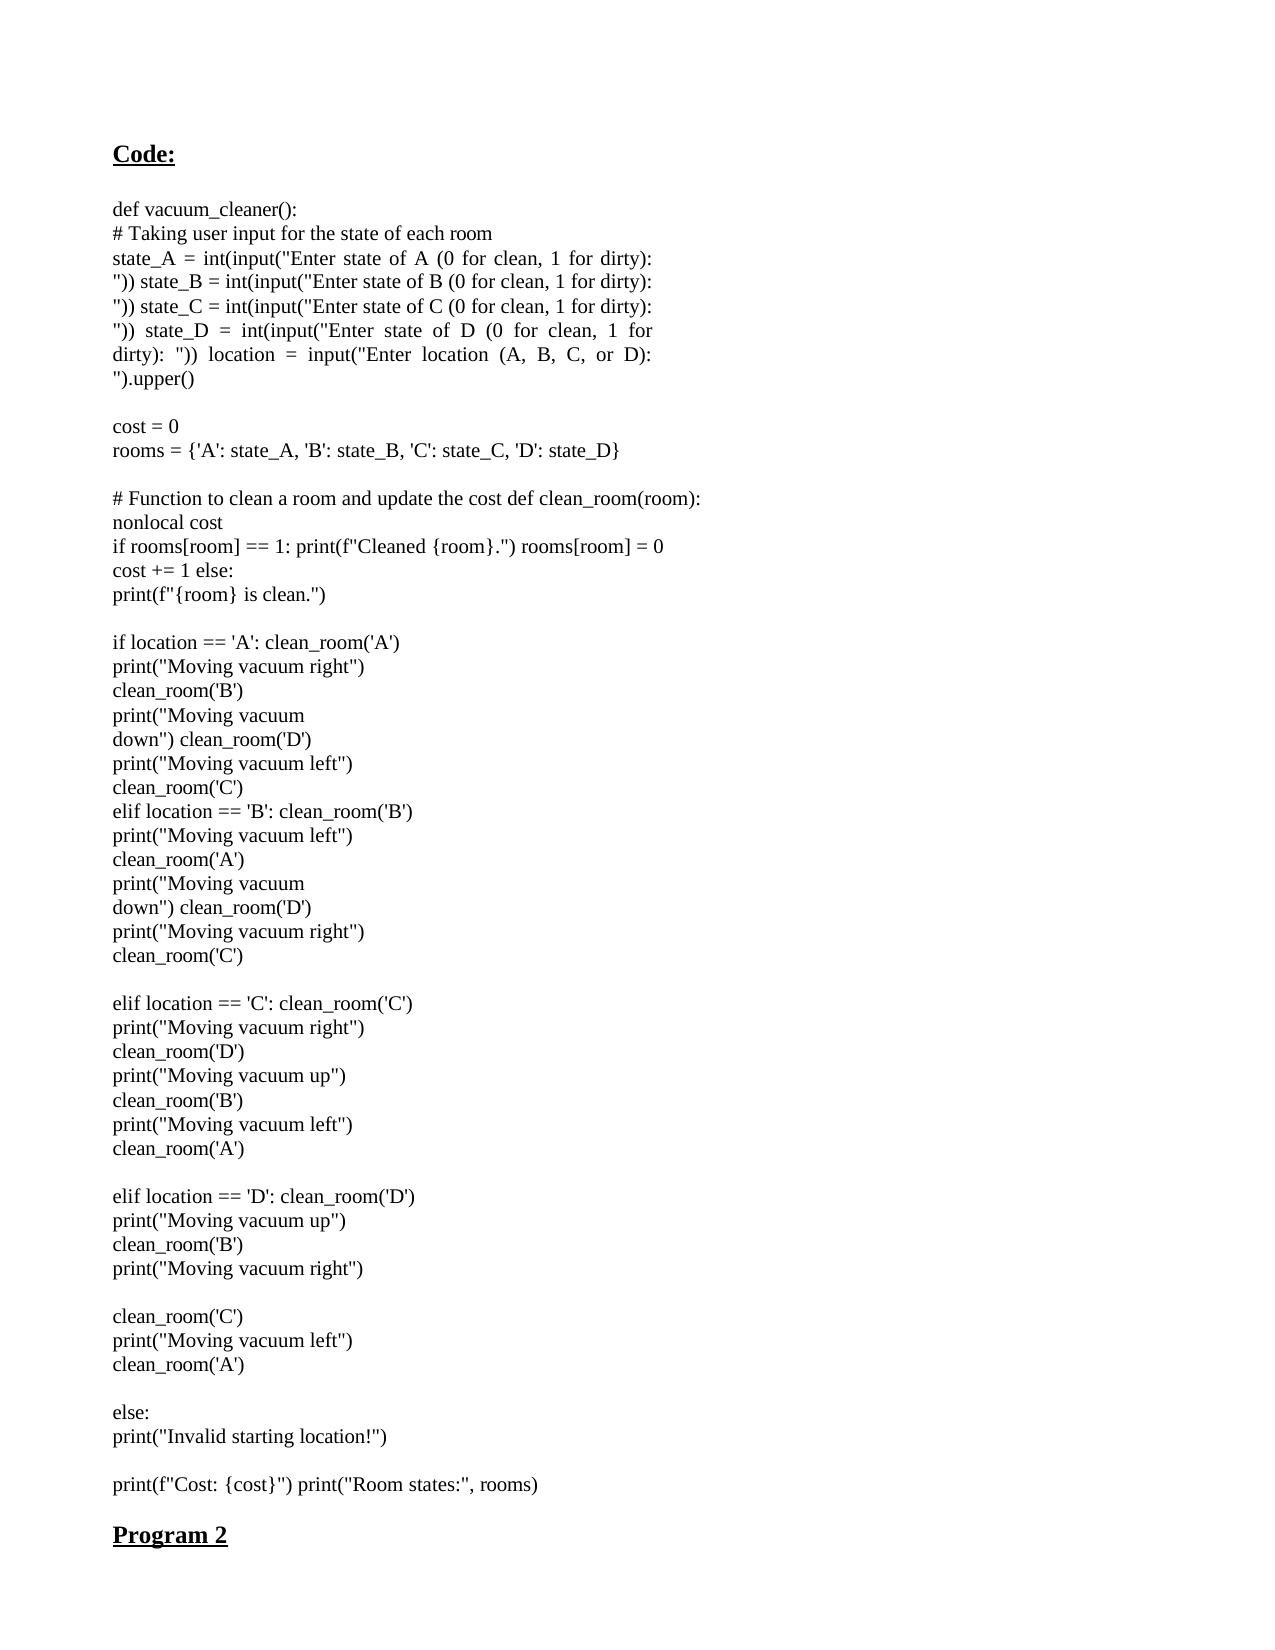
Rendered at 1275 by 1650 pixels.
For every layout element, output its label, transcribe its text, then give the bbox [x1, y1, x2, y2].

text print("Moving vacuum right") [112, 1256, 1200, 1280]
text elif location == 'C': clean_room('C') print("Moving vacuum right") clean_room('D') [112, 991, 451, 1063]
text print("Moving vacuum down") clean_room('D') print("Moving vacuum left") clean_room('C') [112, 702, 371, 799]
text else: [112, 1400, 1200, 1424]
text print(f"{room} is clean.") [112, 582, 1200, 606]
subtitle Program 2 [112, 1520, 1200, 1549]
text elif location == 'D': clean_room('D') print("Moving vacuum up") clean_room('B') [112, 1183, 451, 1256]
text elif location == 'B': clean_room('B') print("Moving vacuum left") clean_room('A') [112, 799, 451, 871]
text if location == 'A': clean_room('A') print("Moving vacuum right") clean_room('B') [112, 630, 451, 702]
text print("Moving vacuum down") clean_room('D') print("Moving vacuum right") clean_room('C') [112, 871, 371, 967]
text # Function to clean a room and update the cost def clean_room(room): nonlocal cost [112, 486, 729, 534]
text if rooms[room] == 1: print(f"Cleaned {room}.") rooms[room] = 0 cost += 1 else: [112, 534, 665, 582]
text rooms = {'A': state_A, 'B': state_B, 'C': state_C, 'D': state_D} [112, 438, 1200, 462]
text # Taking user input for the state of each room [112, 221, 1200, 245]
text def vacuum_cleaner(): [112, 197, 1200, 221]
text cost = 0 [112, 414, 1200, 438]
text state_A = int(input("Enter state of A (0 for clean, 1 for dirty): ")) state_B = int(input("Enter state of B (0 for clean, 1 for dirty): ")) state_C = int(input("Enter state of C (0 for clean, 1 for dirty): ")) state_D = int(input("Enter state of D (0 for clean, 1 for dirty): ")) location = input("Enter location (A, B, C, or D): ").upper() [112, 245, 653, 390]
text print("Invalid starting location!") [112, 1424, 1200, 1448]
text print(f"Cost: {cost}") print("Room states:", rooms) [112, 1472, 1200, 1496]
text print("Moving vacuum up") clean_room('B') print("Moving vacuum left") clean_room('A') [112, 1063, 362, 1160]
text clean_room('C') print("Moving vacuum left") clean_room('A') [112, 1304, 362, 1376]
subtitle Code: [112, 139, 1200, 168]
